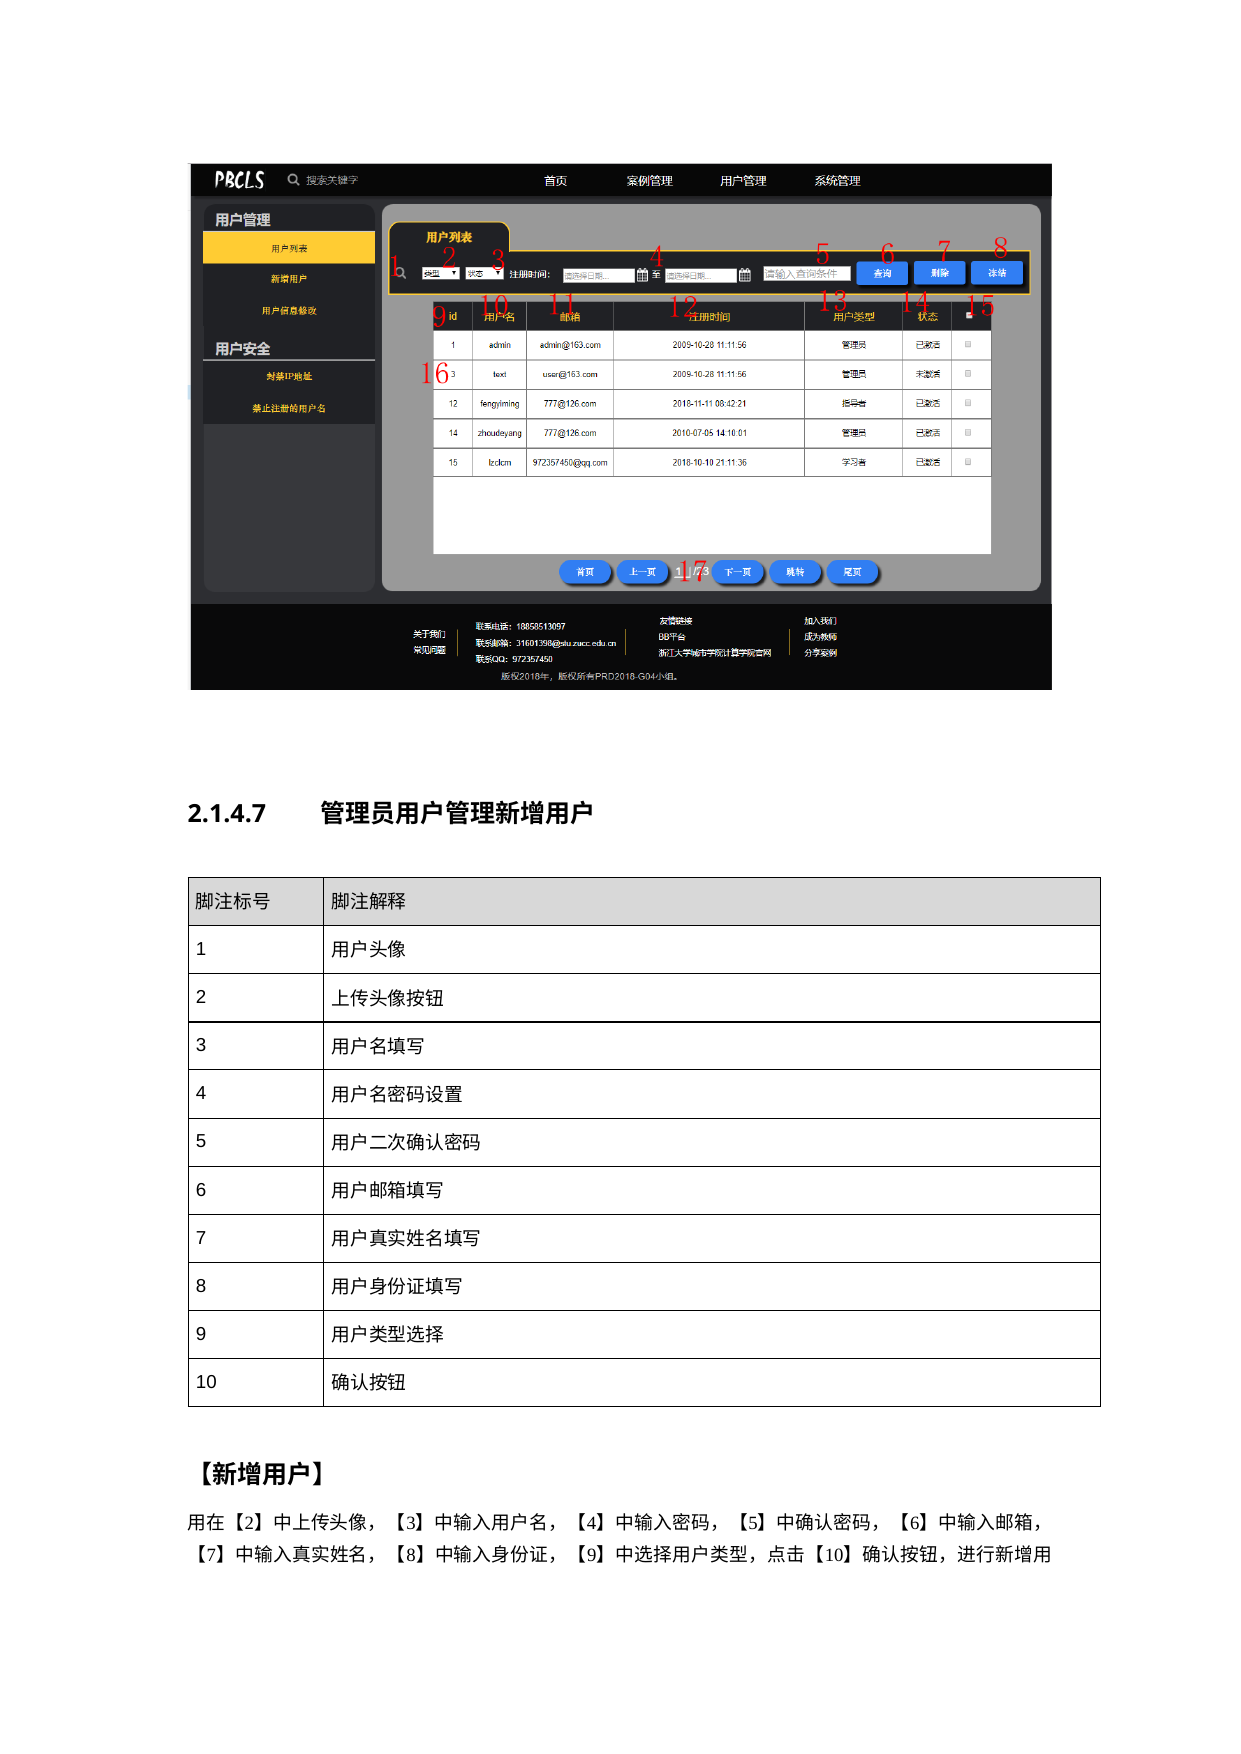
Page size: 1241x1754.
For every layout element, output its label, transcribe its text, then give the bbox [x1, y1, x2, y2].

table_cell 3 [189, 1023, 323, 1069]
table_cell 确认按钮 [324, 1359, 1100, 1406]
table_cell 上传头像按钮 [324, 974, 1100, 1021]
table_cell 用户邮箱填写 [324, 1167, 1100, 1214]
text 【新增用户】 [187, 1440, 1053, 1505]
table_cell 2 [189, 974, 323, 1021]
table_header 脚注标号 [189, 878, 323, 925]
picture [187, 162, 1052, 690]
table_cell 用户身份证填写 [324, 1263, 1100, 1310]
table_header 脚注解释 [324, 878, 1100, 925]
table_cell 用户名填写 [324, 1023, 1100, 1069]
table_cell 1 [189, 926, 323, 973]
table_cell 用户头像 [324, 926, 1100, 973]
table_cell 用户名密码设置 [324, 1070, 1100, 1117]
table_cell 用户类型选择 [324, 1311, 1100, 1358]
table_cell 6 [189, 1167, 323, 1214]
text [187, 1505, 1053, 1570]
table_cell 8 [189, 1263, 323, 1310]
table_cell 10 [189, 1359, 323, 1406]
table_cell 4 [189, 1070, 323, 1117]
text 管理员用户管理新增用户 [187, 779, 1053, 844]
table_cell 7 [189, 1215, 323, 1262]
table_cell 5 [189, 1119, 323, 1166]
table_cell 9 [189, 1311, 323, 1358]
table_cell 用户二次确认密码 [324, 1119, 1100, 1166]
table_cell 用户真实姓名填写 [324, 1215, 1100, 1262]
